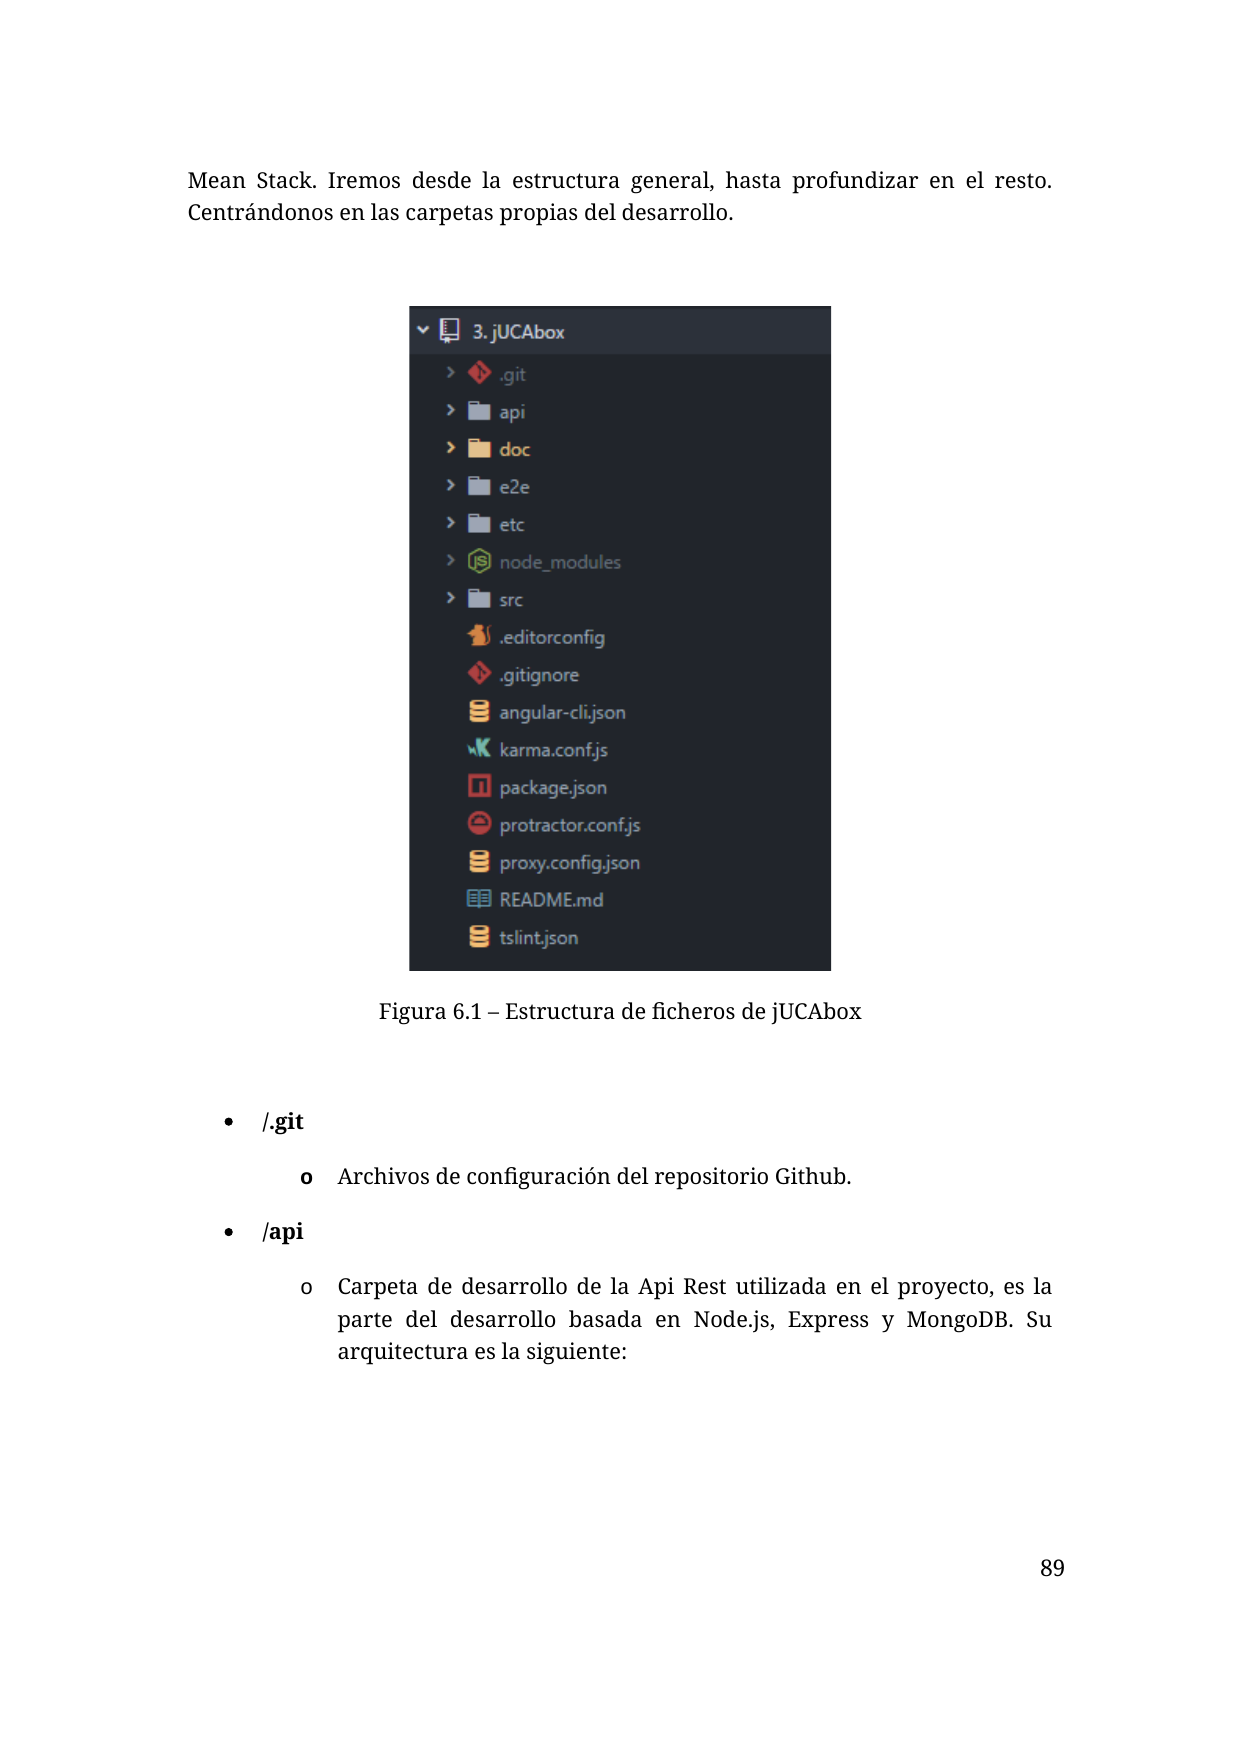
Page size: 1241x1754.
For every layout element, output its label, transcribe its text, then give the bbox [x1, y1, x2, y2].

list /.git [225, 1106, 1053, 1136]
picture [409, 306, 832, 971]
list /api [225, 1216, 1053, 1246]
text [187, 164, 1053, 226]
list Archivos de configuración del repositorio Github. [300, 1161, 1053, 1191]
text Figura 6.1 – Estructura de ficheros de jUCAbox [187, 996, 1053, 1026]
list Carpeta de desarrollo de la Api Rest utilizada en el proyecto, es la parte del desarrollo basada en Node.js, Express y MongoDB. Su arquitectura es la siguiente: [300, 1271, 1053, 1365]
